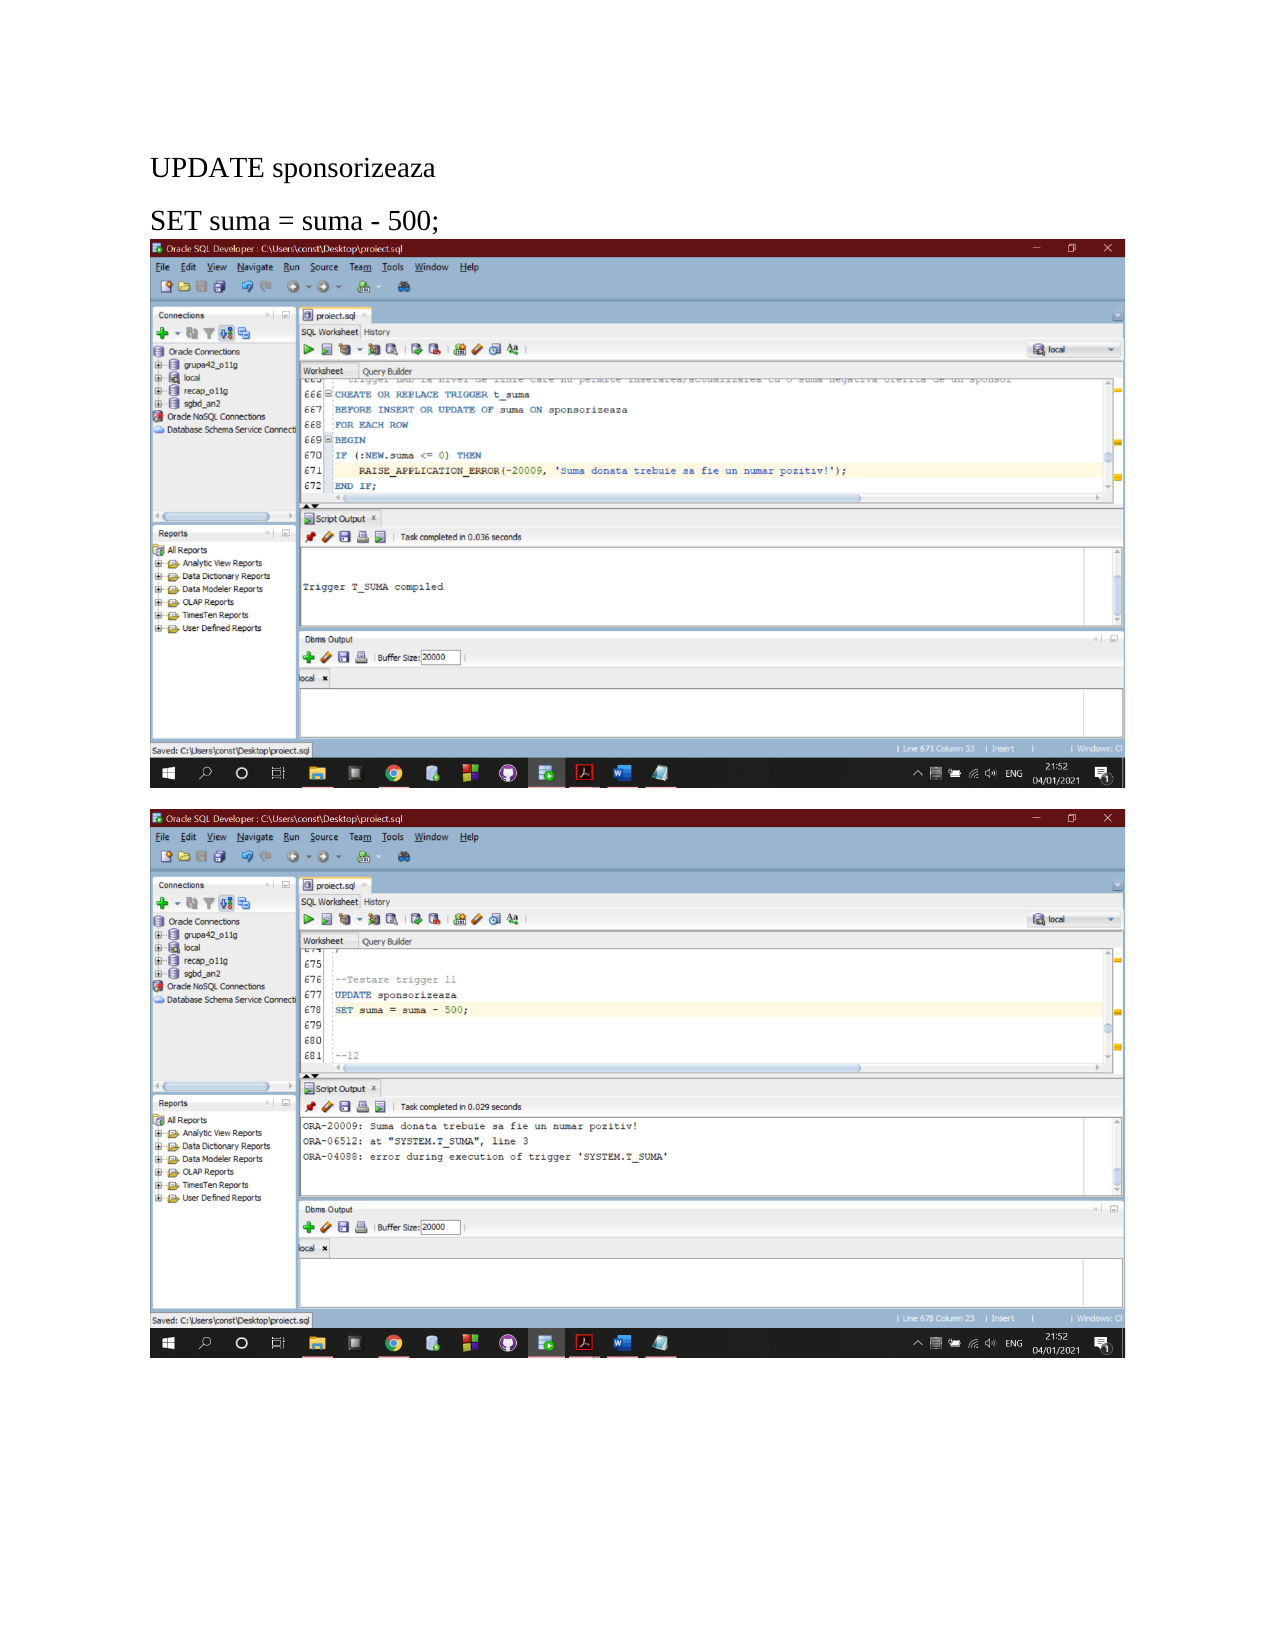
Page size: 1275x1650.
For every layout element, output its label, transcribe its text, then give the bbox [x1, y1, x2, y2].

text SET suma = suma - 500; [150, 203, 1125, 236]
picture [150, 239, 1125, 788]
text UPDATE sponsorizeaza [150, 150, 1125, 183]
picture [150, 809, 1125, 1358]
